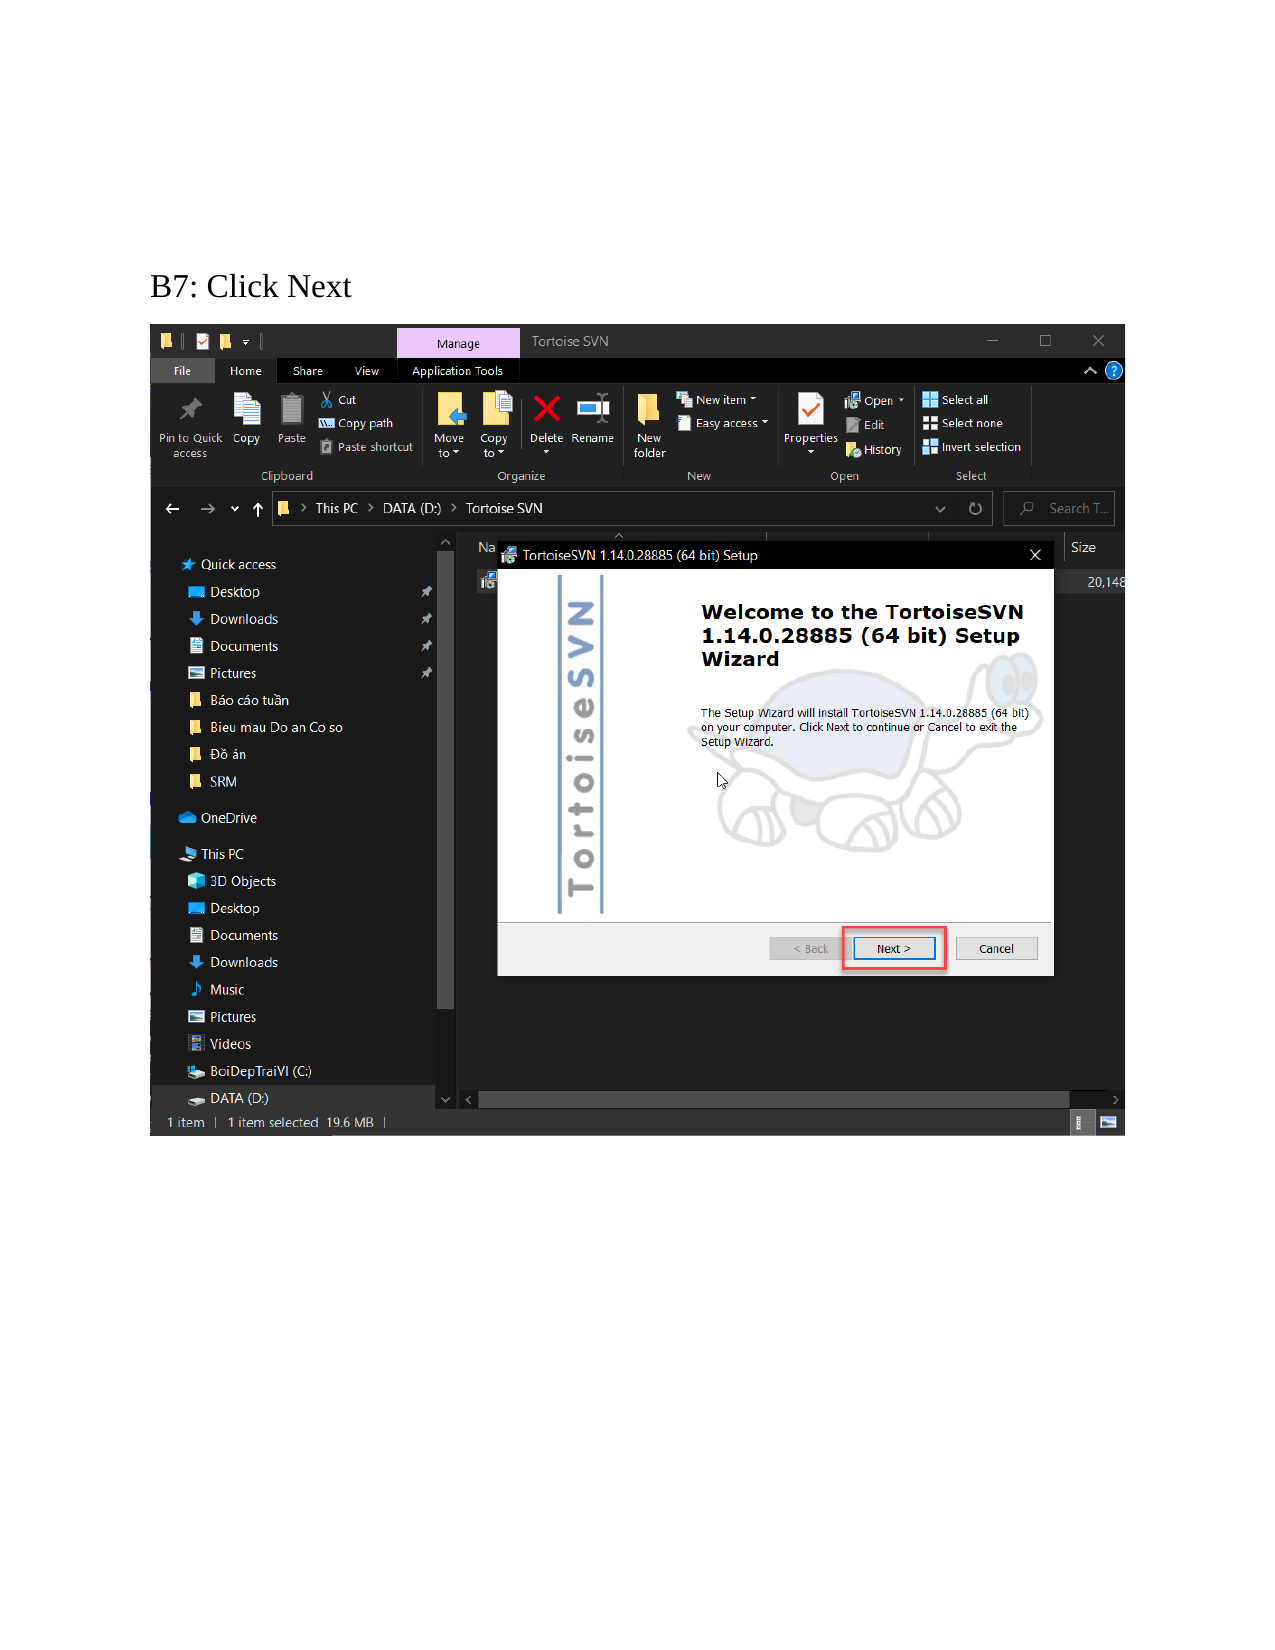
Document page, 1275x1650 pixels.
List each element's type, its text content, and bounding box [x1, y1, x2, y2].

picture [150, 324, 1125, 1136]
text B7: Click Next [150, 266, 1125, 304]
